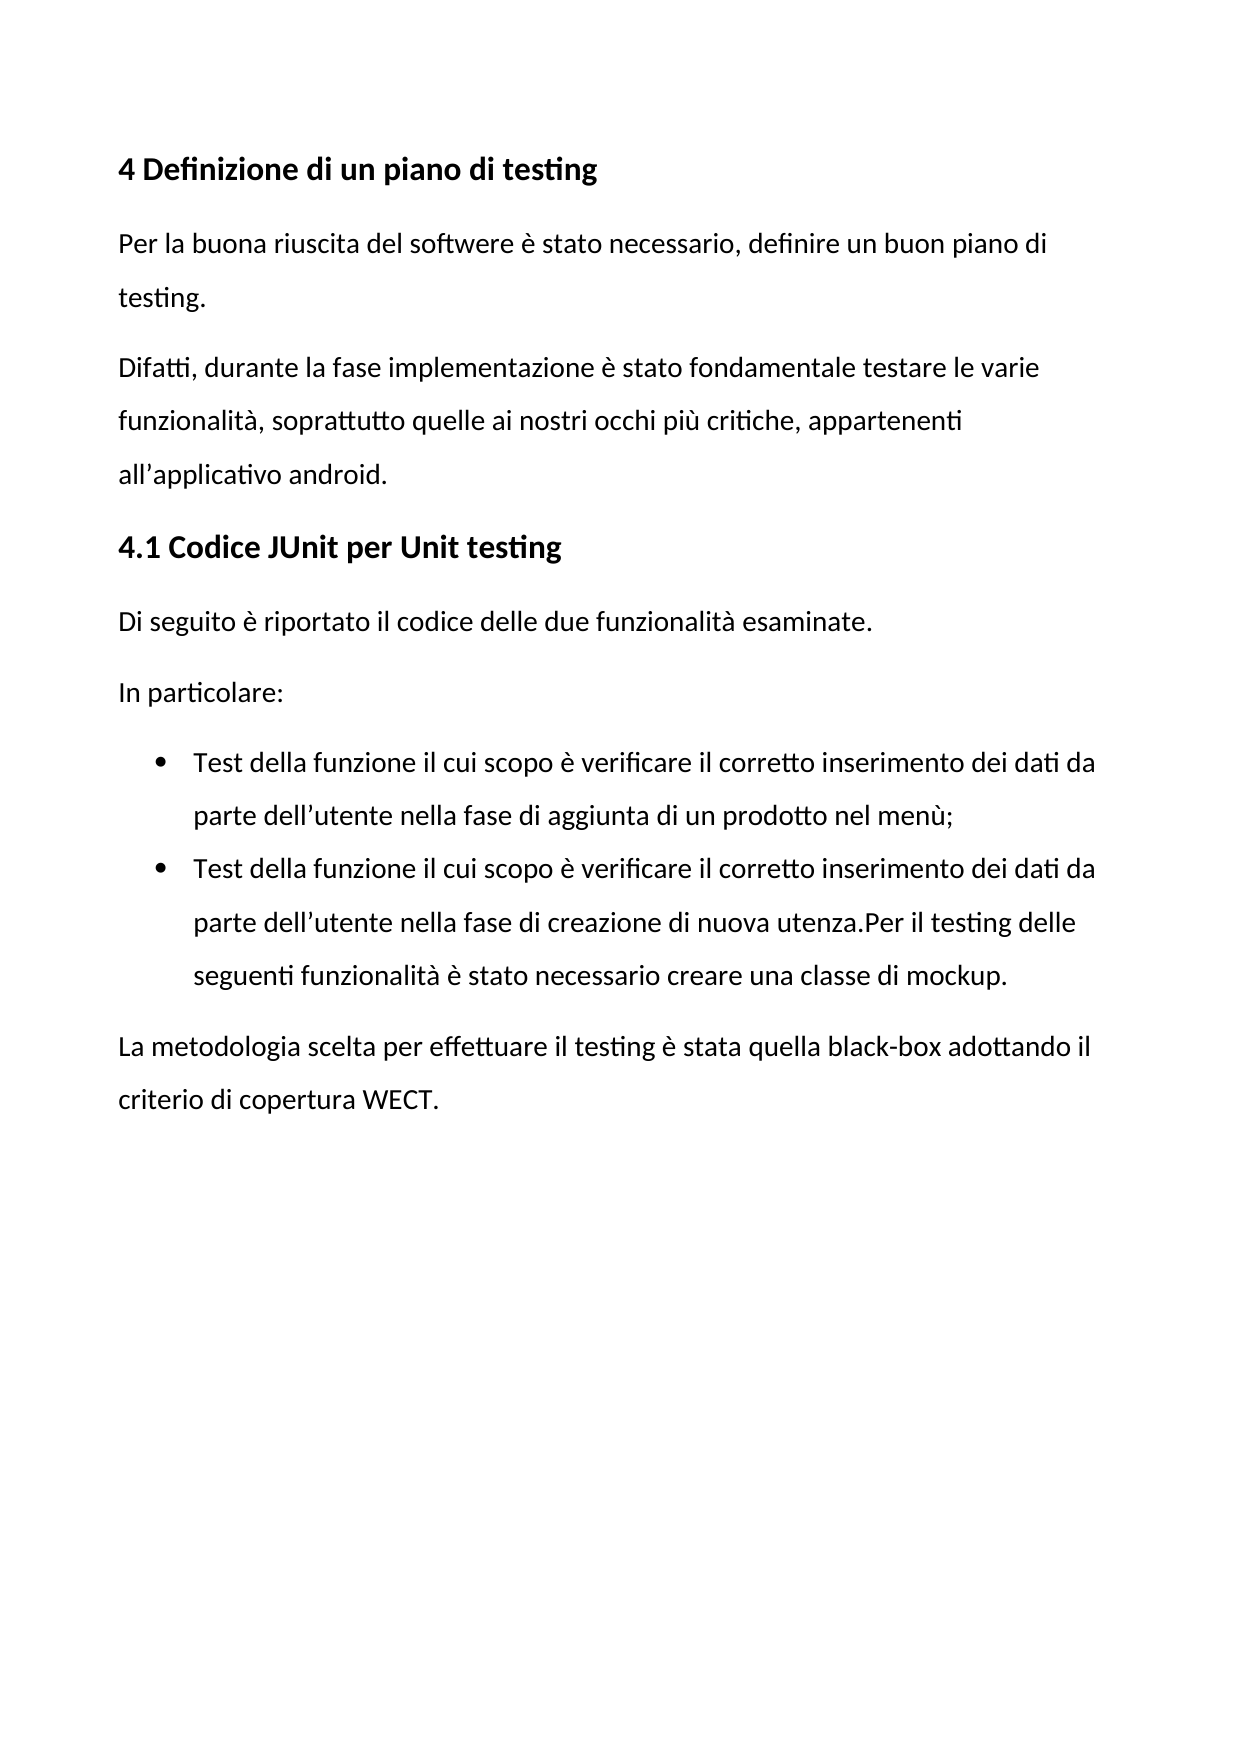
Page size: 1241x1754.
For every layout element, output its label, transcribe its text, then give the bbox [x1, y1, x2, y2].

text Difatti, durante la fase implementazione è stato fondamentale testare le varie funzionalità, soprattutto quelle ai nostri occhi più critiche, appartenenti all’applicativo android. [118, 349, 1122, 491]
text Di seguito è riportato il codice delle due funzionalità esaminate. [118, 603, 1122, 639]
list Test della funzione il cui scopo è verificare il corretto inserimento dei dati da parte dell’utente nella fase di aggiunta di un prodotto nel menù; [156, 744, 1122, 833]
text Per la buona riuscita del softwere è stato necessario, definire un buon piano di testing. [118, 225, 1122, 314]
text La metodologia scelta per effettuare il testing è stata quella black-box adottando il criterio di copertura WECT. [118, 1028, 1122, 1117]
text 4.1 Codice JUnit per Unit testing [118, 526, 1122, 567]
text In particolare: [118, 674, 1122, 709]
text 4 Definizione di un piano di testing [118, 148, 1122, 188]
list Test della funzione il cui scopo è verificare il corretto inserimento dei dati da parte dell’utente nella fase di creazione di nuova utenza.Per il testing delle seguenti funzionalità è stato necessario creare una classe di mockup. [156, 851, 1122, 993]
